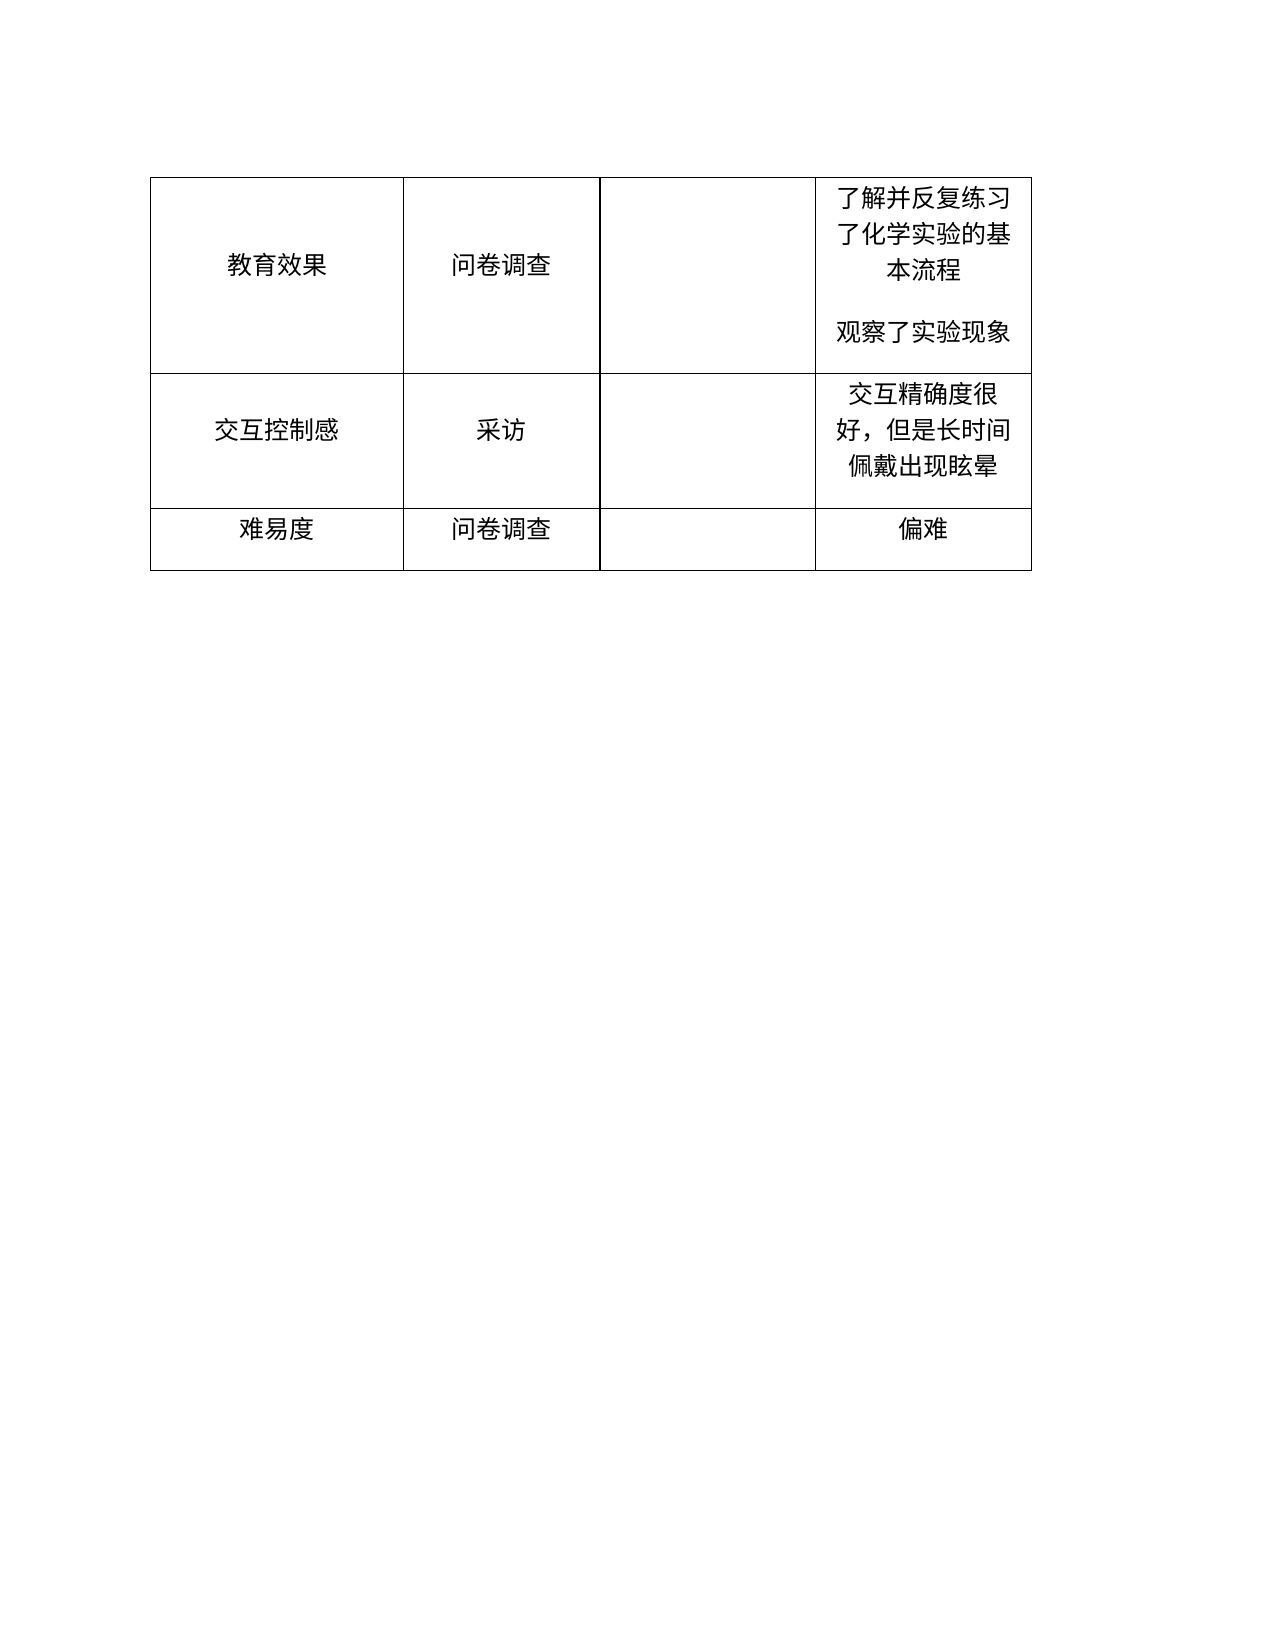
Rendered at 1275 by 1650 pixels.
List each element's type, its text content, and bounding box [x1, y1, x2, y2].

table_cell 问卷调查 [404, 178, 599, 373]
table_cell [601, 178, 815, 373]
table_cell 教育效果 [151, 178, 403, 373]
table_cell 交互控制感 [151, 374, 403, 508]
table_cell 偏难 [816, 509, 1031, 570]
table_cell 采访 [404, 374, 599, 508]
table_cell 难易度 [151, 509, 403, 570]
table_cell 交互精确度很好，但是长时间佩戴出现眩晕 [816, 374, 1031, 508]
table_cell 了解并反复练习了化学实验的基本流程 观察了实验现象 [816, 178, 1031, 373]
table_cell [601, 509, 815, 570]
table_cell [601, 374, 815, 508]
table_cell 问卷调查 [404, 509, 599, 570]
